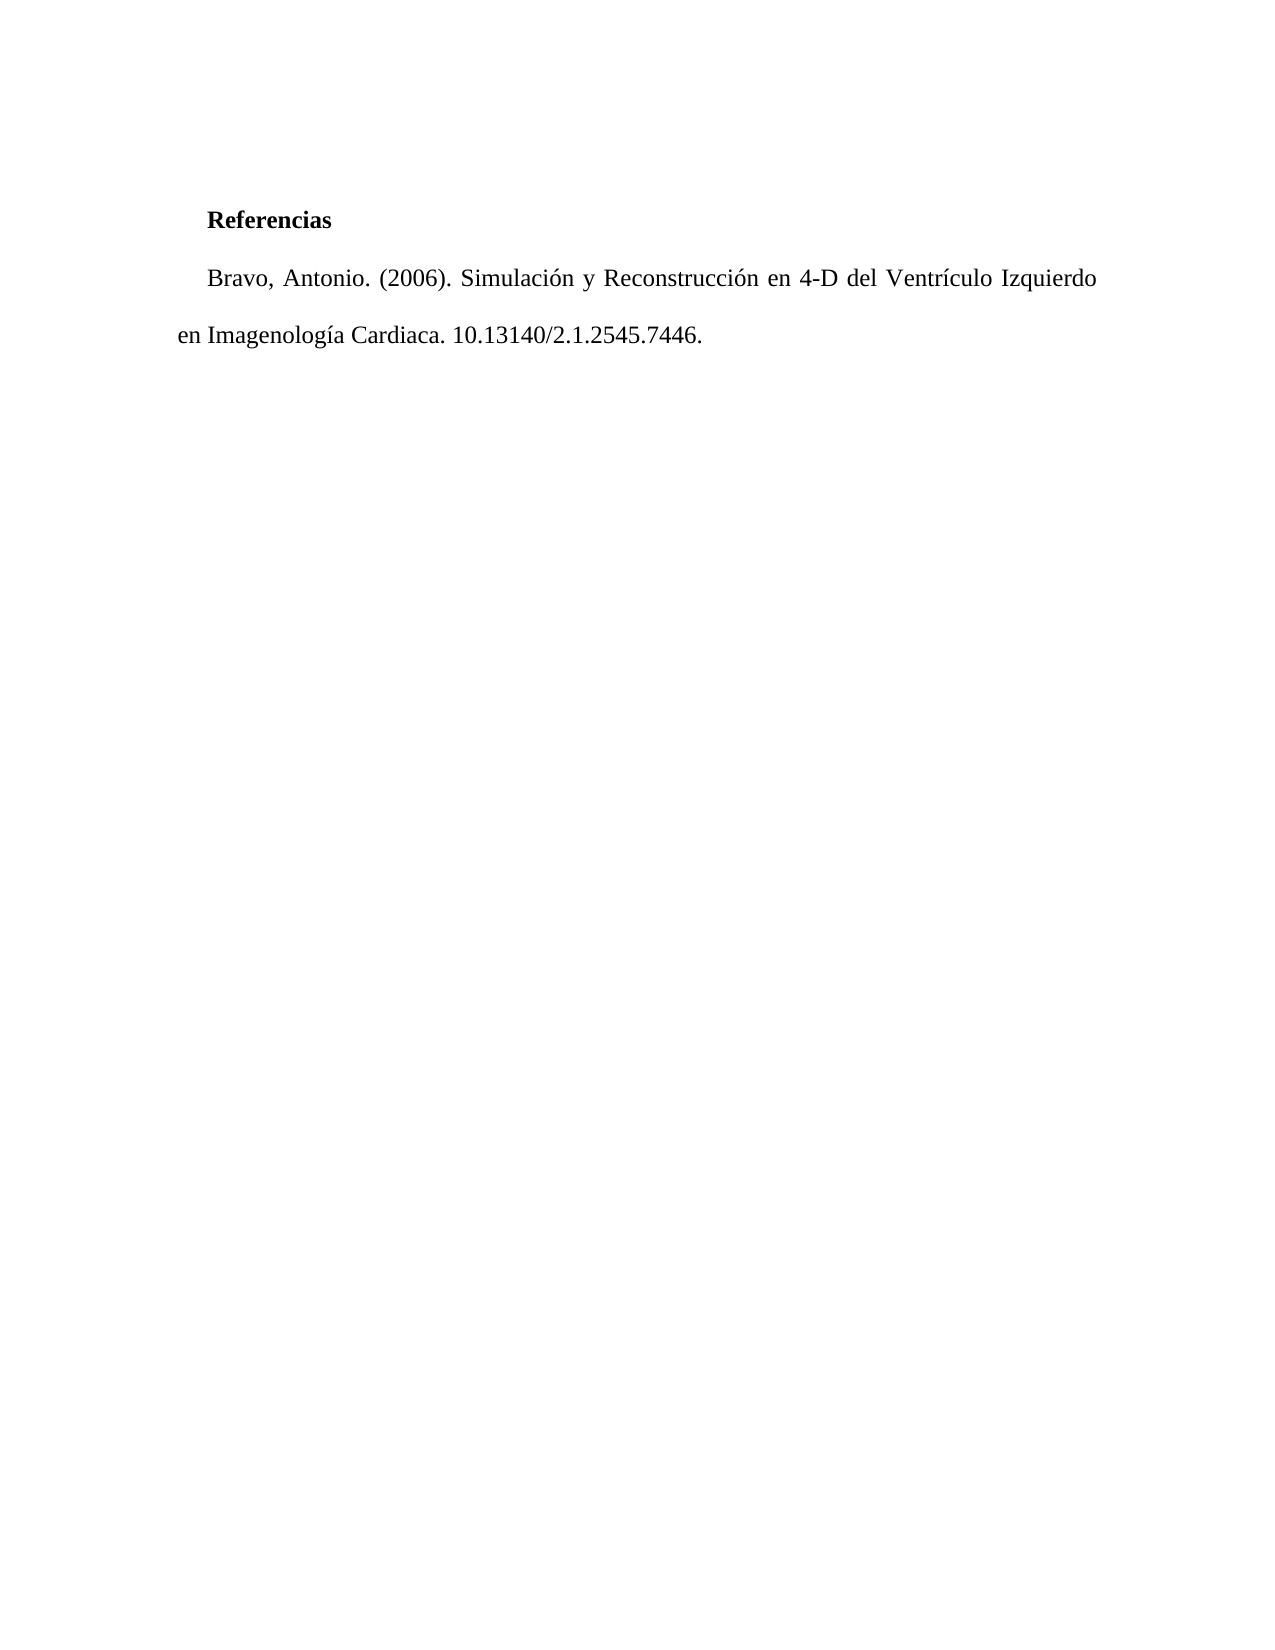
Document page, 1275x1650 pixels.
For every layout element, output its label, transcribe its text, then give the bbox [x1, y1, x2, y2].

text Referencias [177, 205, 1098, 234]
text Bravo, Antonio. (2006). Simulación y Reconstrucción en 4-D del Ventrículo Izquierdo en Imagenología Cardiaca. 10.13140/2.1.2545.7446. [177, 263, 1098, 349]
